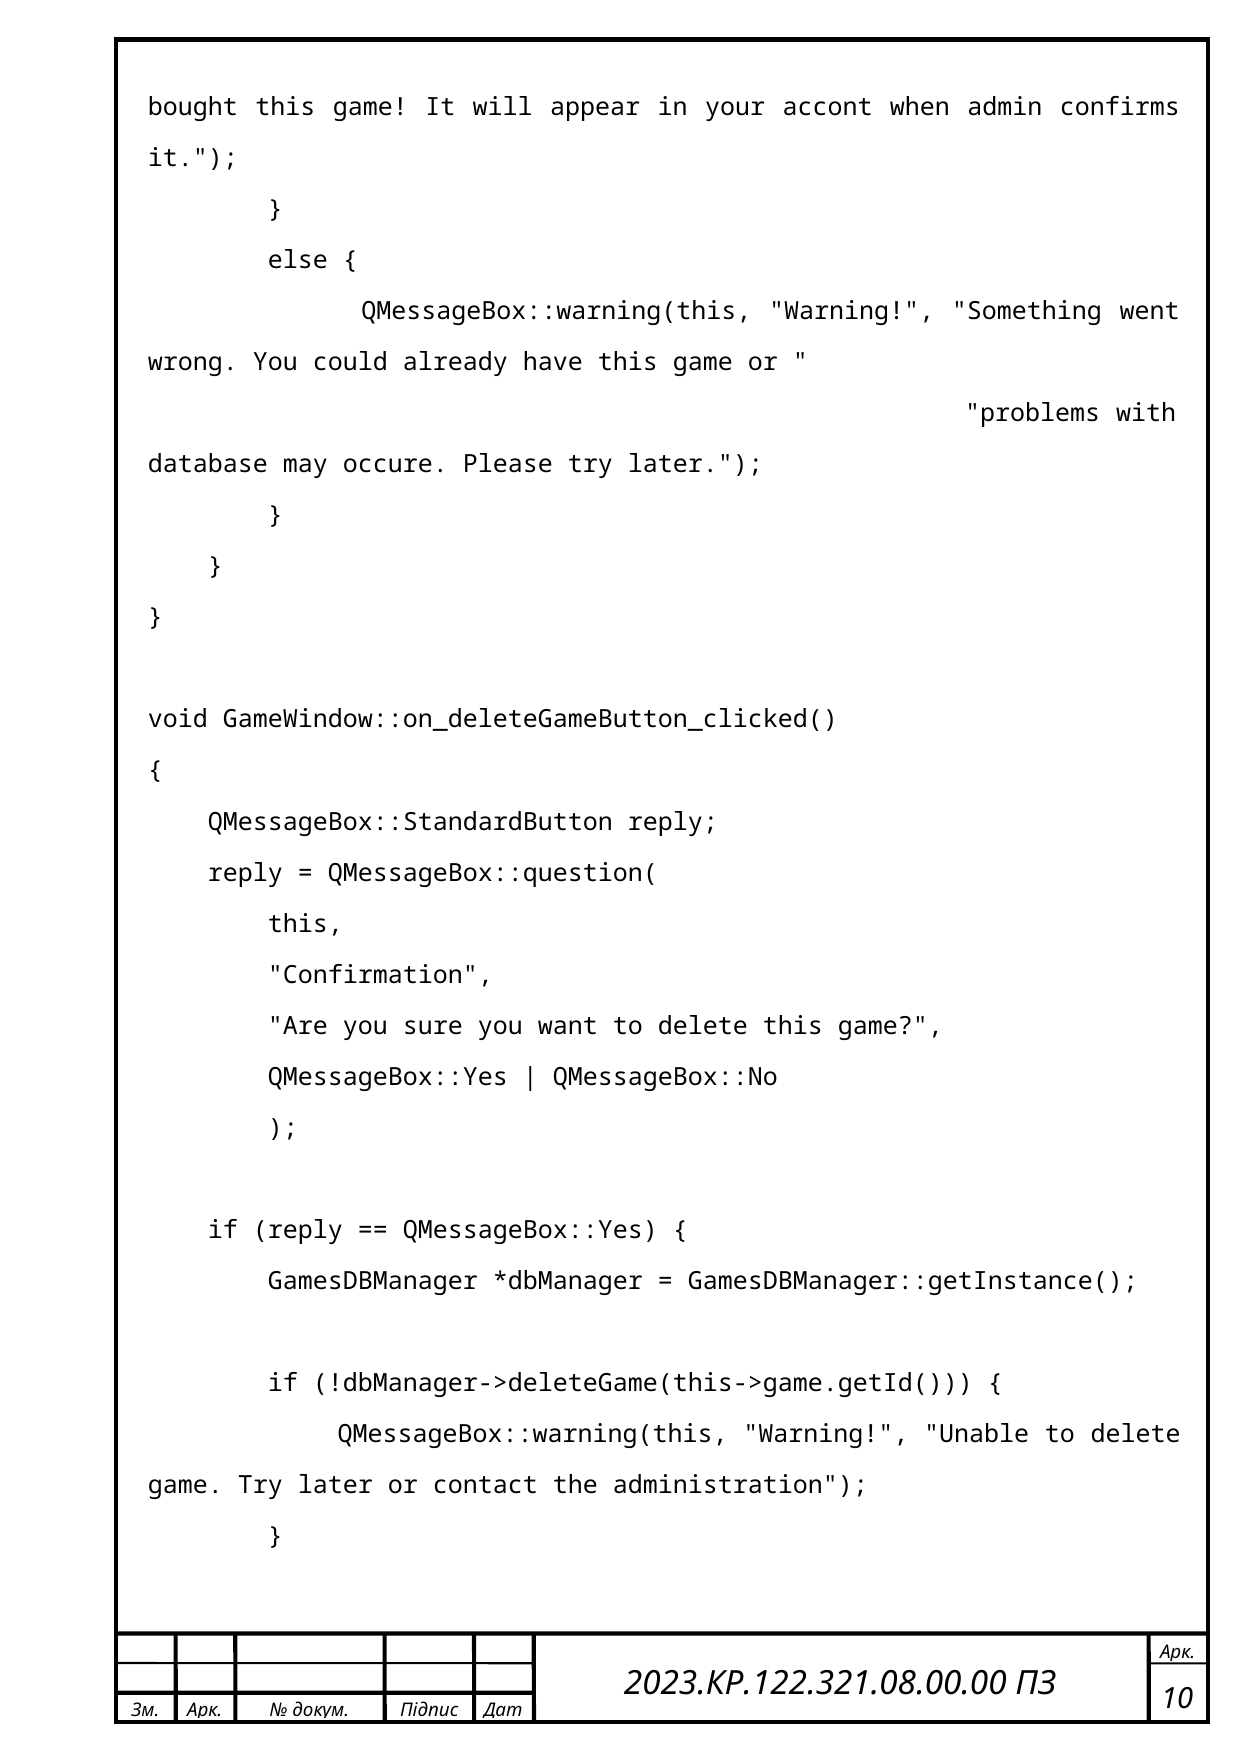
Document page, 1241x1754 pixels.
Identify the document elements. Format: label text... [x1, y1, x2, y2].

text QMessageBox::Yes | QMessageBox::No [148, 1058, 1181, 1092]
text if (!dbManager->deleteGame(this->game.getId())) { [148, 1365, 1181, 1399]
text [148, 89, 1181, 174]
text "problems with database may occure. Please try later."); [148, 395, 1181, 480]
text if (reply == QMessageBox::Yes) { [148, 1212, 1181, 1246]
text } [148, 548, 1181, 582]
text } [148, 497, 1181, 531]
text void GameWindow::on_deleteGameButton_clicked() [148, 701, 1181, 735]
text "Confirmation", [148, 956, 1181, 990]
text } [148, 599, 1181, 633]
text { [148, 752, 1181, 786]
text } [148, 1518, 1181, 1552]
text QMessageBox::warning(this, "Warning!", "Unable to delete game. Try later or contact the administration"); [148, 1416, 1181, 1501]
text ); [148, 1109, 1181, 1143]
text } [148, 191, 1181, 225]
text QMessageBox::StandardButton reply; [148, 803, 1181, 837]
text "Are you sure you want to delete this game?", [148, 1007, 1181, 1041]
text GamesDBManager *dbManager = GamesDBManager::getInstance(); [148, 1263, 1181, 1297]
text QMessageBox::warning(this, "Warning!", "Something went wrong. You could already have this game or " [148, 293, 1181, 378]
text else { [148, 242, 1181, 276]
text this, [148, 905, 1181, 939]
text reply = QMessageBox::question( [148, 854, 1181, 888]
